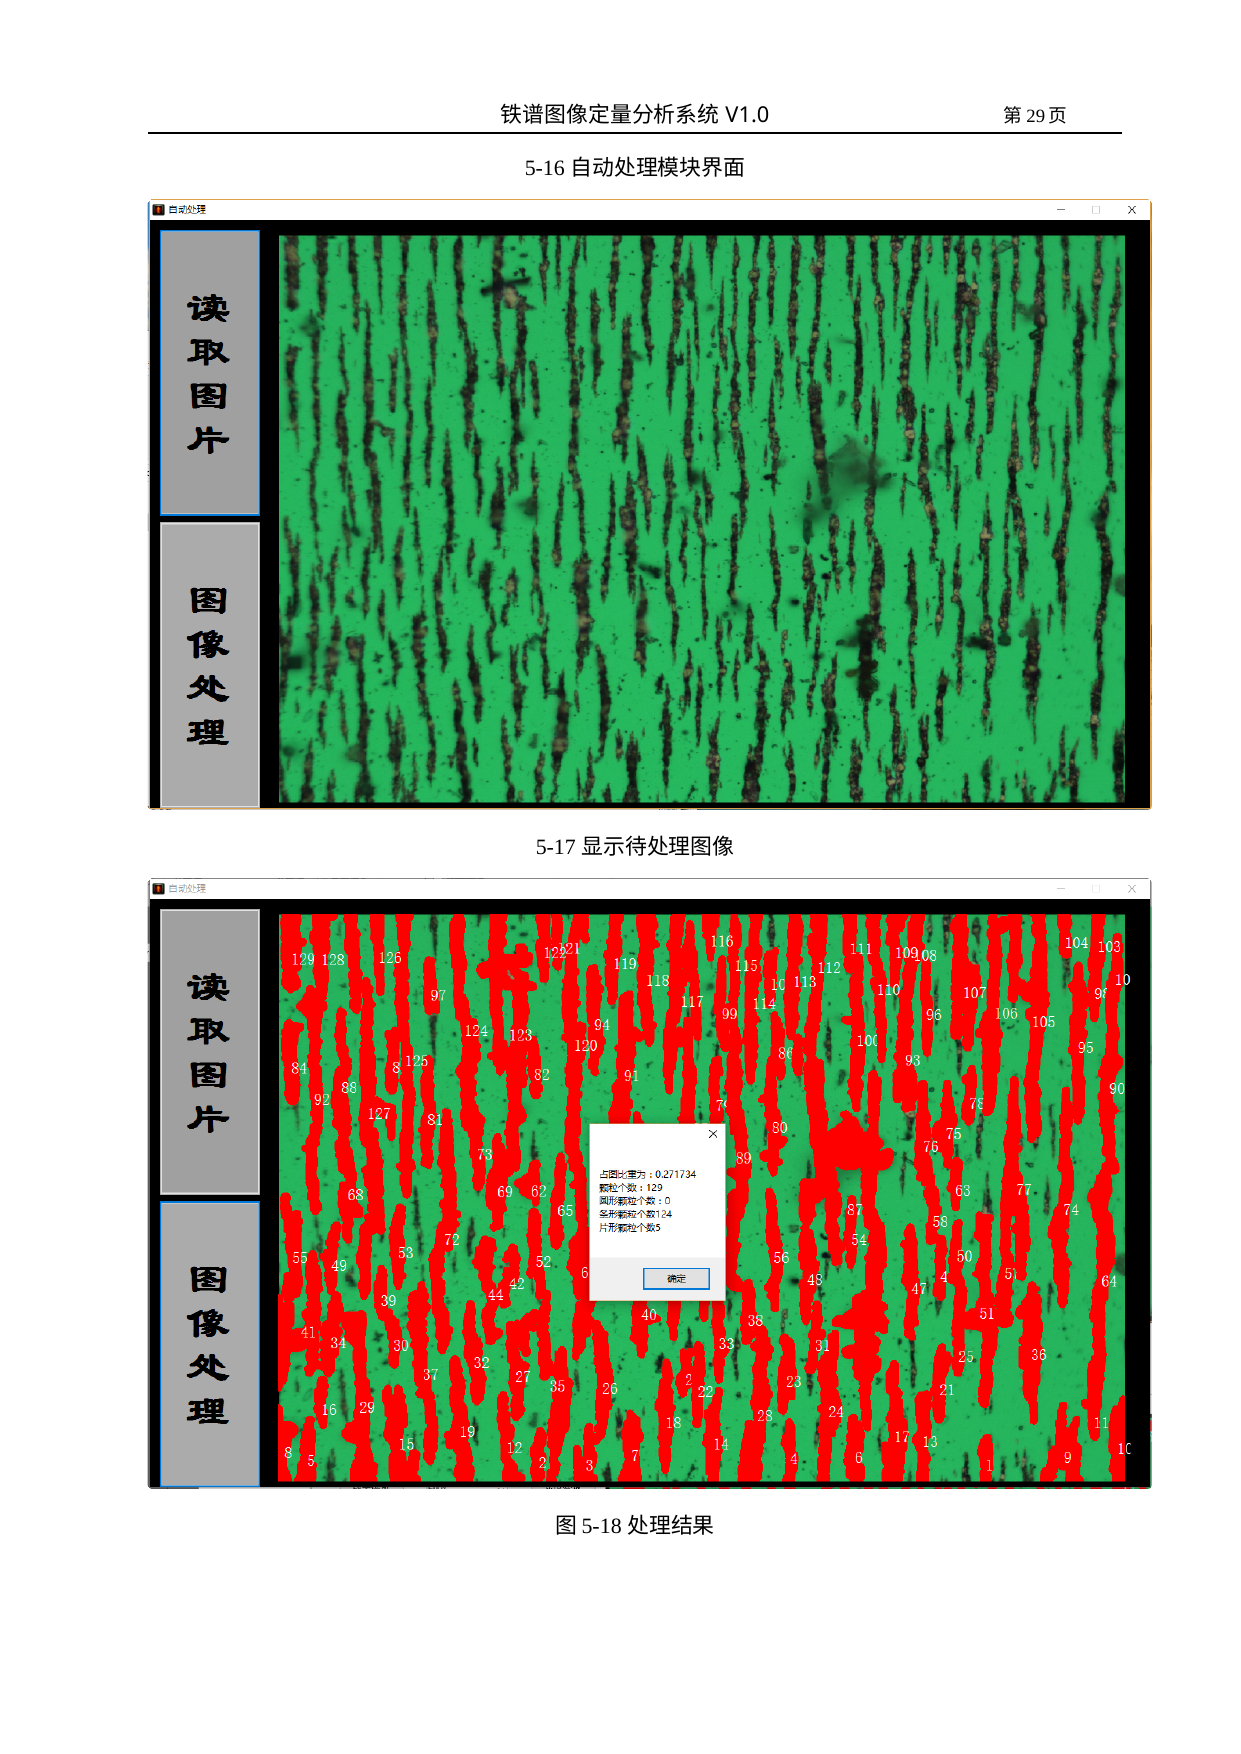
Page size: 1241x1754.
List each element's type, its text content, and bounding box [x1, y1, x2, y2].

text 图5-18 处理结果 [148, 1507, 1122, 1541]
picture [147, 878, 1152, 1489]
text 5-17 显示待处理图像 [148, 828, 1122, 862]
picture [147, 199, 1152, 810]
text 5-16 自动处理模块界面 [148, 149, 1122, 183]
